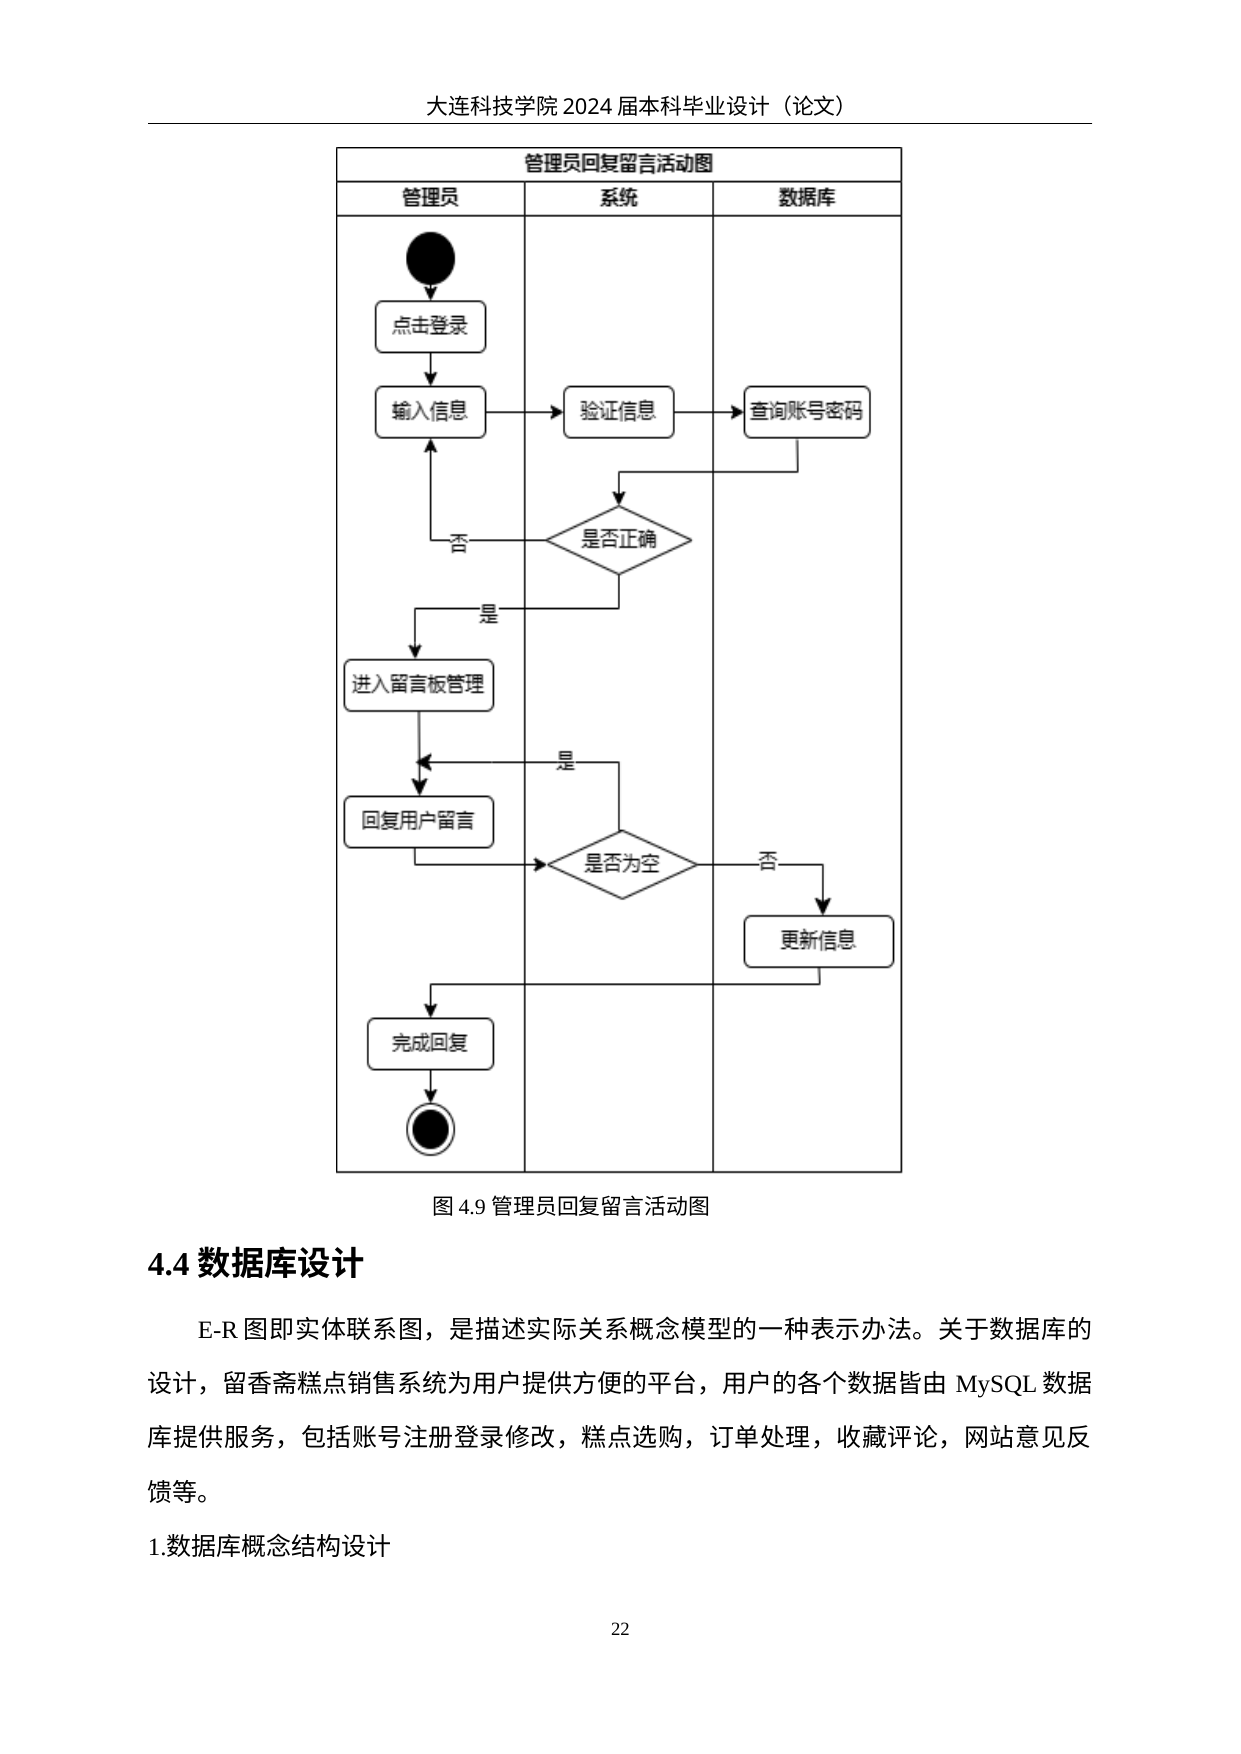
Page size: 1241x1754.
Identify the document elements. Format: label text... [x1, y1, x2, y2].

text 图4.9 管理员回复留言活动图 [148, 1189, 1092, 1221]
text E-R图即实体联系图，是描述实际关系概念模型的一种表示办法。关于数据库的设计，留香斋糕点销售系统为用户提供方便的平台，用户的各个数据皆由MySQL数据库提供服务，包括账号注册登录修改，糕点选购，订单处理，收藏评论，网站意见反馈等。 [148, 1309, 1092, 1508]
subtitle 4.4 数据库设计 [148, 1237, 1092, 1285]
picture [336, 147, 904, 1175]
text 1.数据库概念结构设计 [148, 1527, 1092, 1563]
